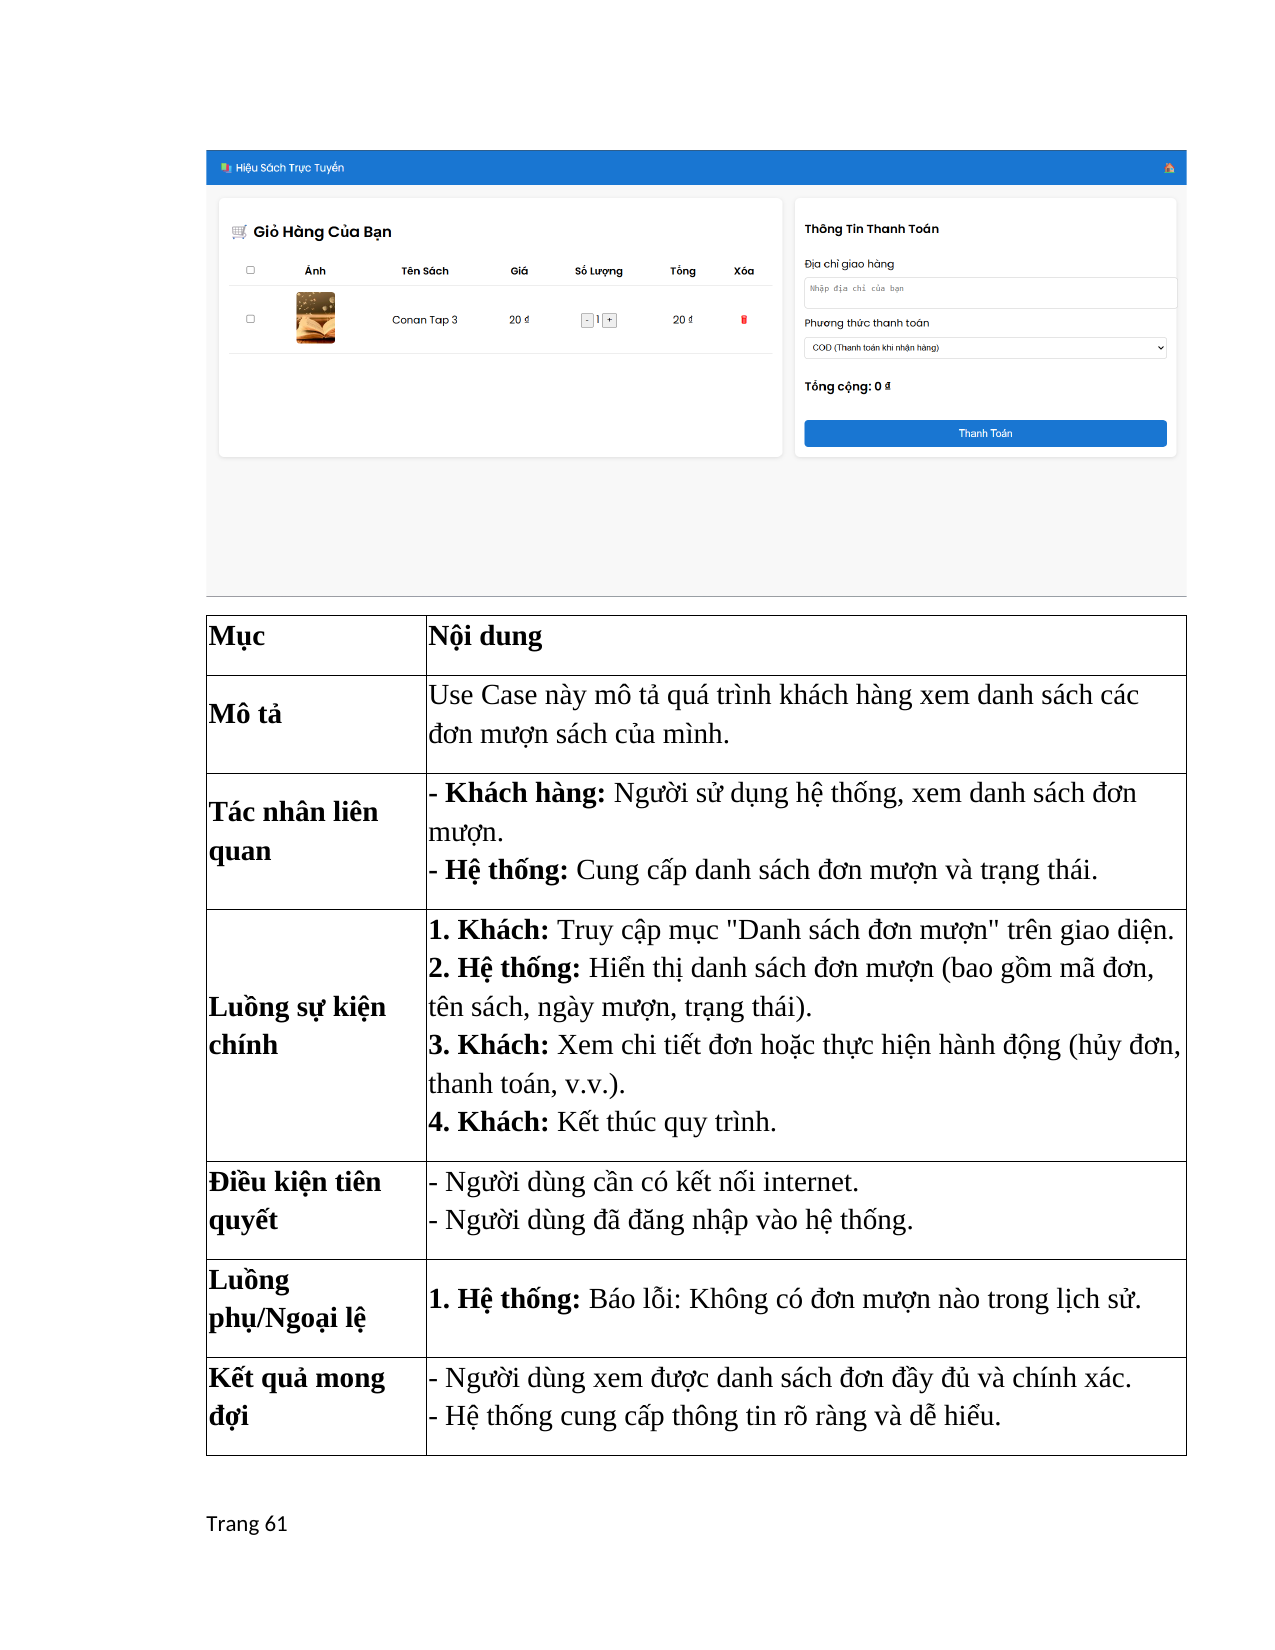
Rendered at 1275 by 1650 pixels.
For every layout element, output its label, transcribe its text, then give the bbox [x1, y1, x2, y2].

table_cell - Người dùng xem được danh sách đơn đầy đủ và chính xác. - Hệ thống cung cấp thông tin rõ ràng và dễ hiểu. [427, 1358, 1186, 1455]
table_header Mục [207, 616, 426, 675]
table_cell - Người dùng cần có kết nối internet. - Người dùng đã đăng nhập vào hệ thống. [427, 1162, 1186, 1259]
table_cell 1. Khách: Truy cập mục "Danh sách đơn mượn" trên giao diện. 2. Hệ thống: Hiển thị danh sách đơn mượn (bao gồm mã đơn, tên sách, ngày mượn, trạng thái). 3. Khách: Xem chi tiết đơn hoặc thực hiện hành động (hủy đơn, thanh toán, v.v.). 4. Khách: Kết thúc quy trình. [427, 910, 1186, 1161]
picture [206, 150, 1187, 597]
table_cell Mô tả [207, 676, 426, 773]
table_cell Luồng phụ/Ngoại lệ [207, 1260, 426, 1357]
table_cell 1. Hệ thống: Báo lỗi: Không có đơn mượn nào trong lịch sử. [427, 1260, 1186, 1357]
table_cell Điều kiện tiên quyết [207, 1162, 426, 1259]
table_cell - Khách hàng: Người sử dụng hệ thống, xem danh sách đơn mượn. - Hệ thống: Cung cấp danh sách đơn mượn và trạng thái. [427, 774, 1186, 909]
table_cell Tác nhân liên quan [207, 774, 426, 909]
table_cell Kết quả mong đợi [207, 1358, 426, 1455]
table_header Nội dung [427, 616, 1186, 675]
table_cell Luồng sự kiện chính [207, 910, 426, 1161]
table_cell Use Case này mô tả quá trình khách hàng xem danh sách các đơn mượn sách của mình. [427, 676, 1186, 773]
